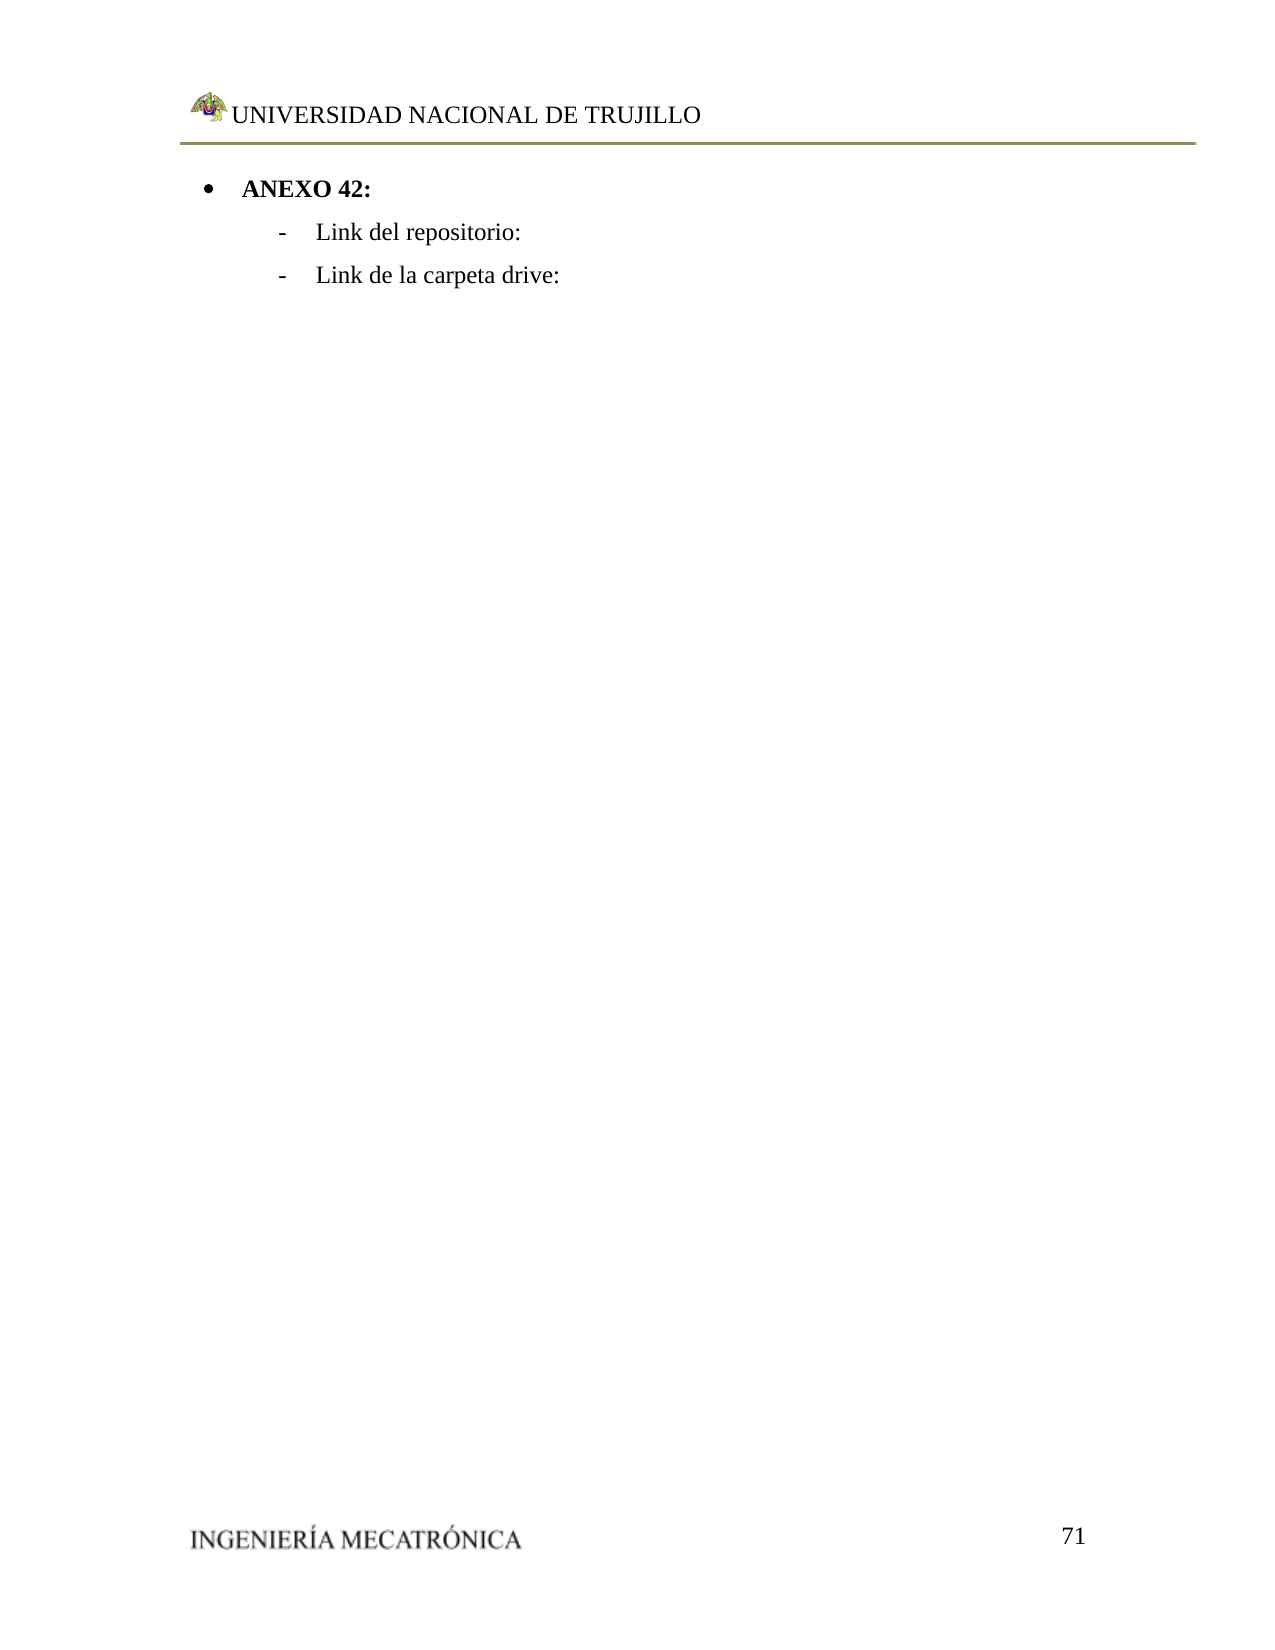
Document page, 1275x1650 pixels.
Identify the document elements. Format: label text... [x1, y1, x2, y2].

list Link de la carpeta drive: [278, 260, 1112, 289]
list Link del repositorio: [278, 217, 1112, 246]
picture [176, 1509, 569, 1570]
picture [190, 91, 228, 123]
list ANEXO 42: [204, 174, 1112, 203]
